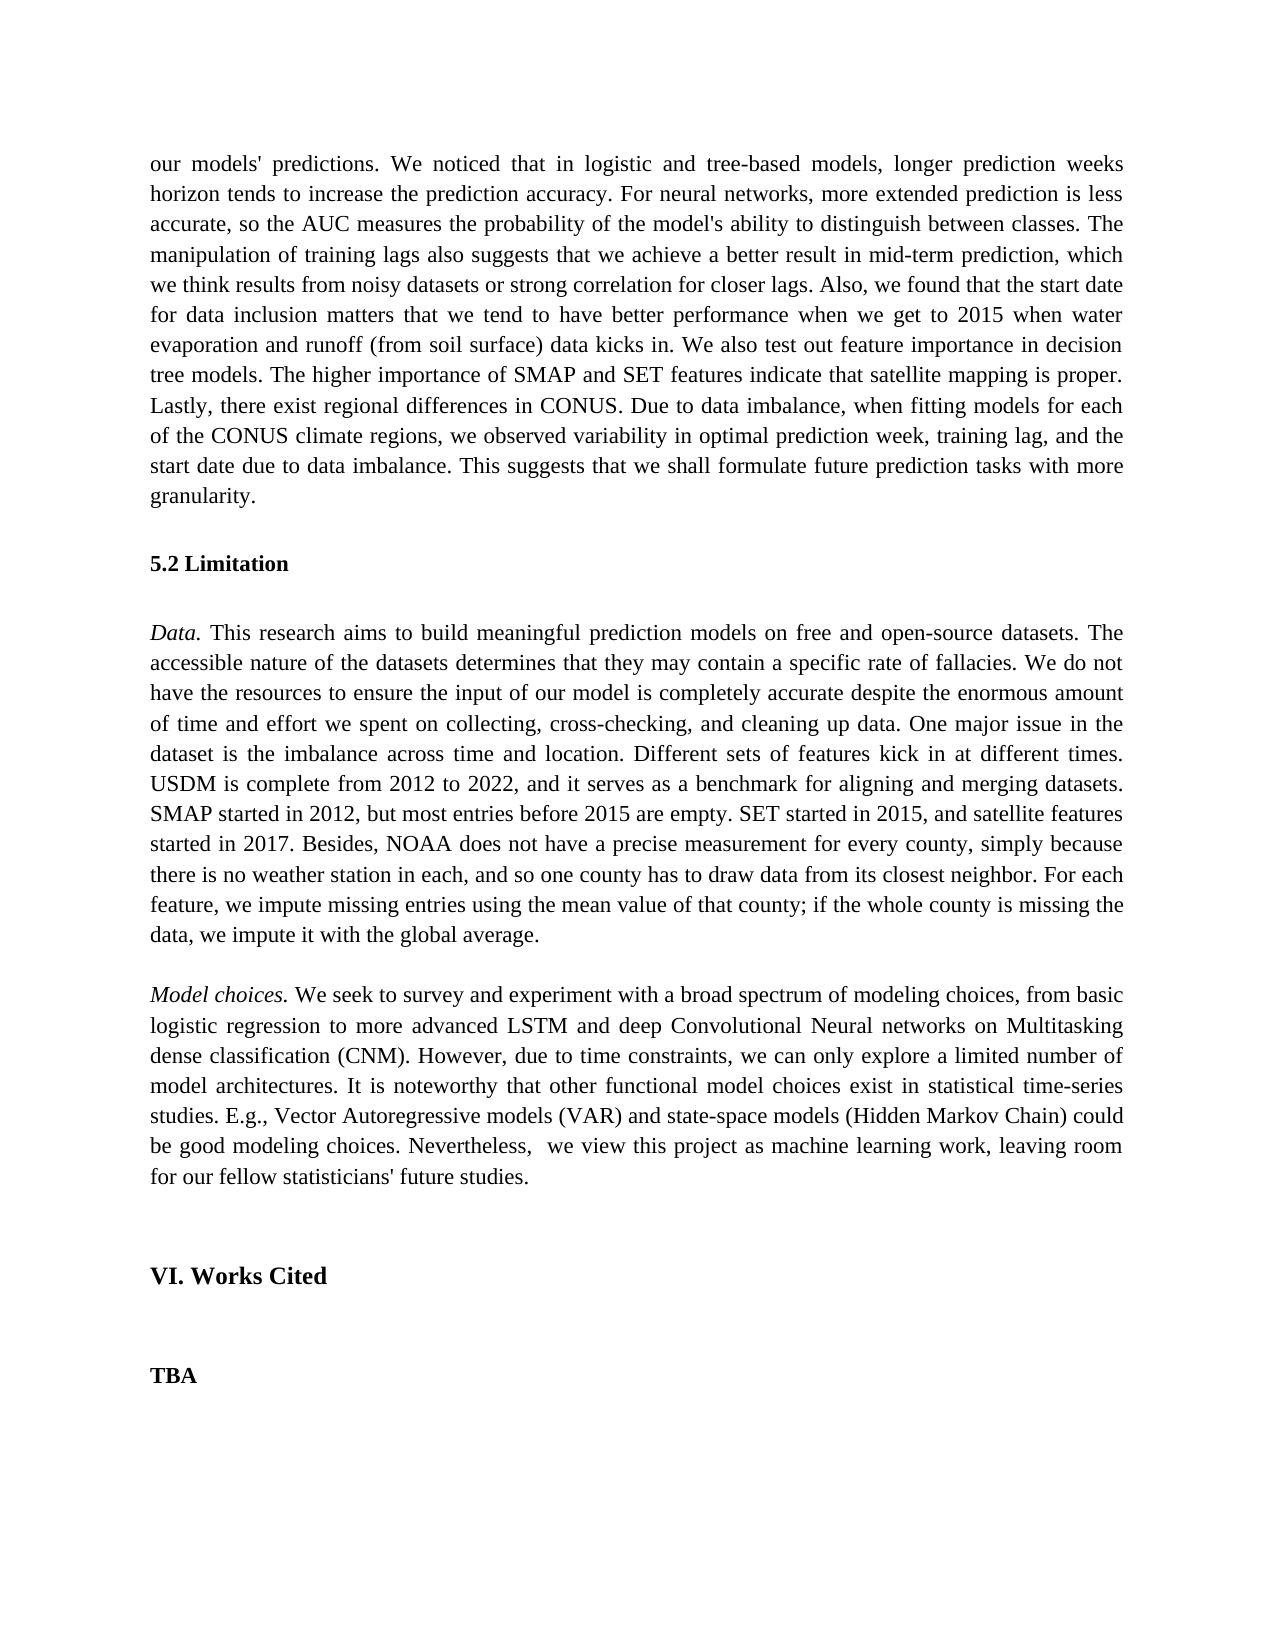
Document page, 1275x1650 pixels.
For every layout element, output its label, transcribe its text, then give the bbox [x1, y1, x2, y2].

text Model choices. We seek to survey and experiment with a broad spectrum of modeling choices, from basic logistic regression to more advanced LSTM and deep Convolutional Neural networks on Multitasking dense classification (CNM). However, due to time constraints, we can only explore a limited number of model architectures. It is noteworthy that other functional model choices exist in statistical time-series studies. E.g., Vector Autoregressive models (VAR) and state-space models (Hidden Markov Chain) could be good modeling choices. Nevertheless, we view this project as machine learning work, leaving room for our fellow statisticians' future studies. [150, 982, 1125, 1189]
subtitle VI. Works Cited [150, 1261, 1125, 1289]
text Data. This research aims to build meaningful prediction models on free and open-source datasets. The accessible nature of the datasets determines that they may contain a specific rate of fallacies. We do not have the resources to ensure the input of our model is completely accurate despite the enormous amount of time and effort we spent on collecting, cross-checking, and cleaning up data. One major issue in the dataset is the imbalance across time and location. Different sets of features kick in at different times. USDM is complete from 2012 to 2022, and it serves as a benchmark for aligning and merging datasets. SMAP started in 2012, but most entries before 2015 are empty. SET started in 2015, and satellite features started in 2017. Besides, NOAA does not have a precise measurement for every county, simply because there is no weather station in each, and so one county has to draw data from its closest neighbor. For each feature, we impute missing entries using the mean value of that county; if the whole county is missing the data, we impute it with the global average. [150, 619, 1125, 947]
subtitle 5.2 Limitation [150, 550, 1125, 576]
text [150, 150, 1125, 509]
text TBA [150, 1362, 1125, 1389]
